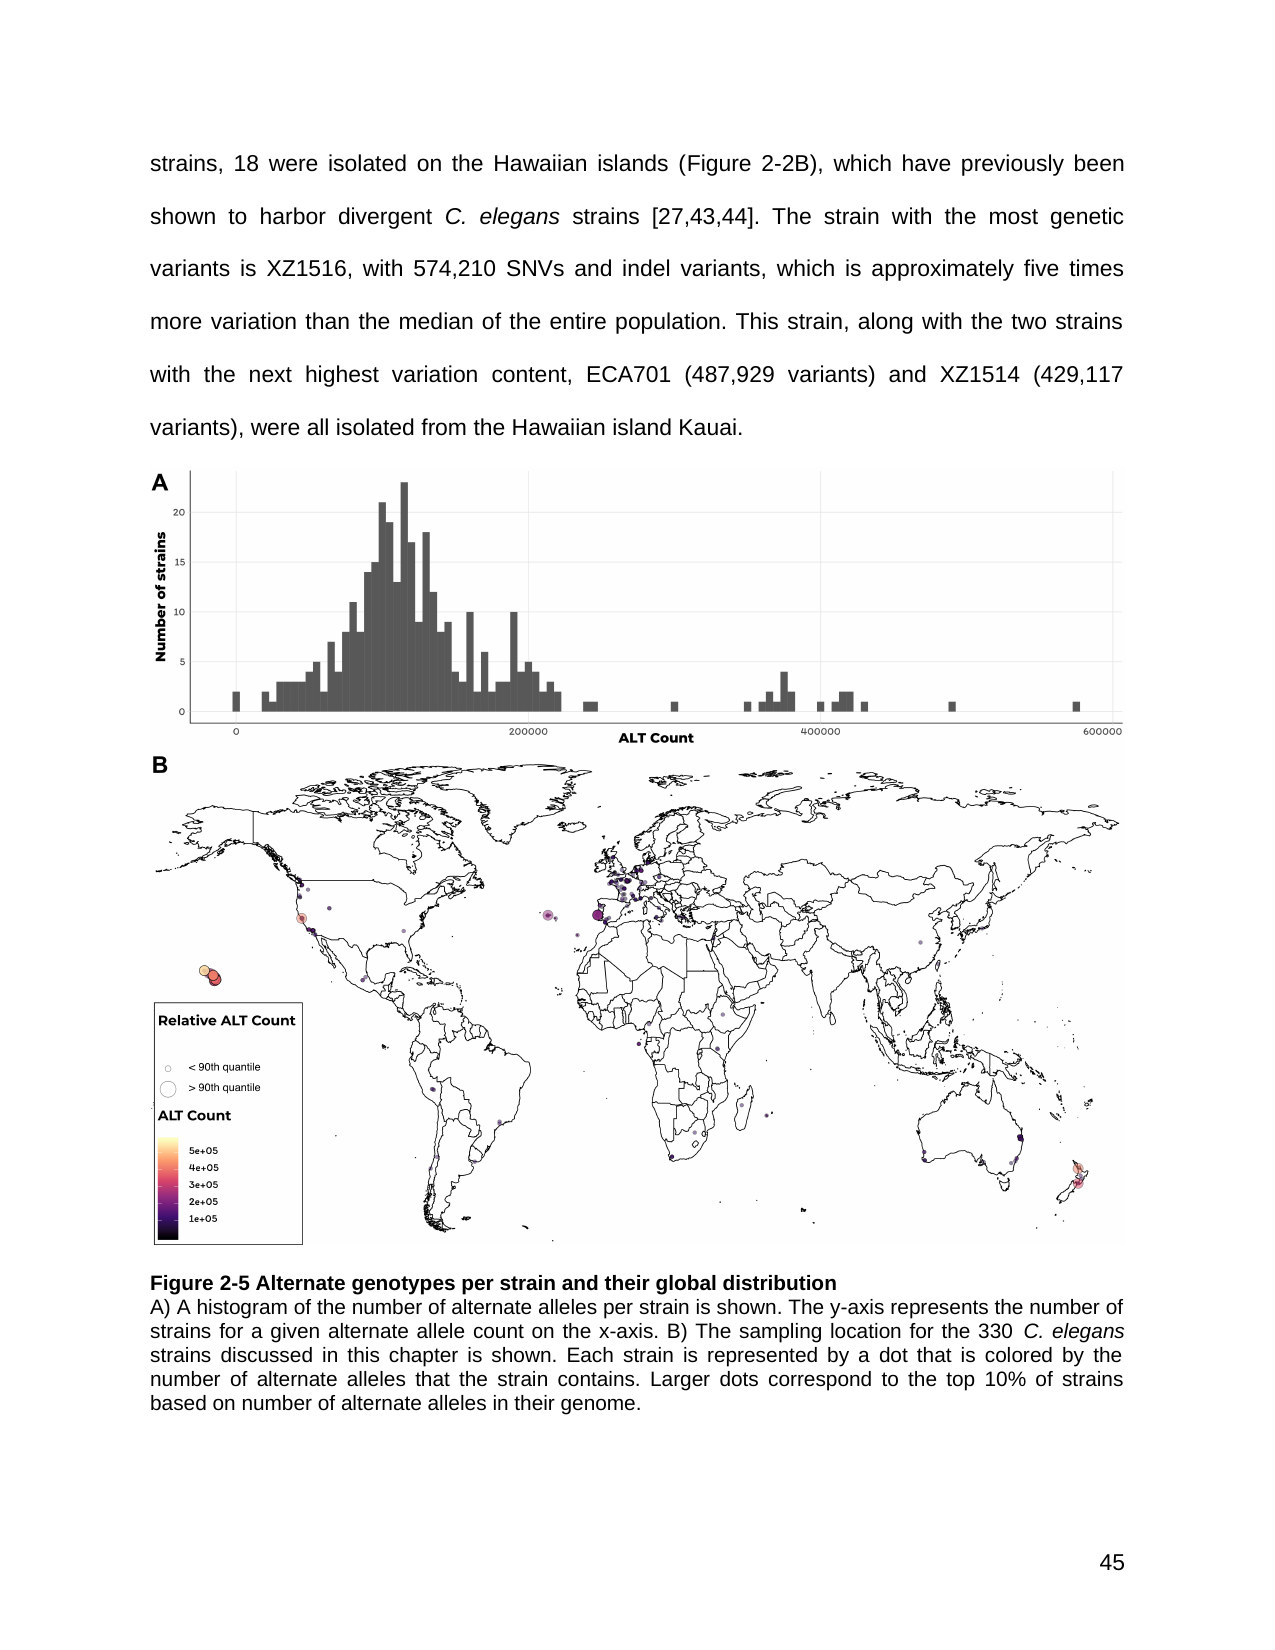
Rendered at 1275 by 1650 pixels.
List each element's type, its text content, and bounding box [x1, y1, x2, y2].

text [150, 150, 1125, 440]
picture [150, 466, 1127, 1245]
text A) A histogram of the number of alternate alleles per strain is shown. The y-axis represents the number of strains for a given alternate allele count on the x-axis. B) The sampling location for the 330 C. elegans strains discussed in this chapter is shown. Each strain is represented by a dot that is colored by the number of alternate alleles that the strain contains. Larger dots correspond to the top 10% of strains based on number of alternate alleles in their genome. [150, 1295, 1125, 1414]
